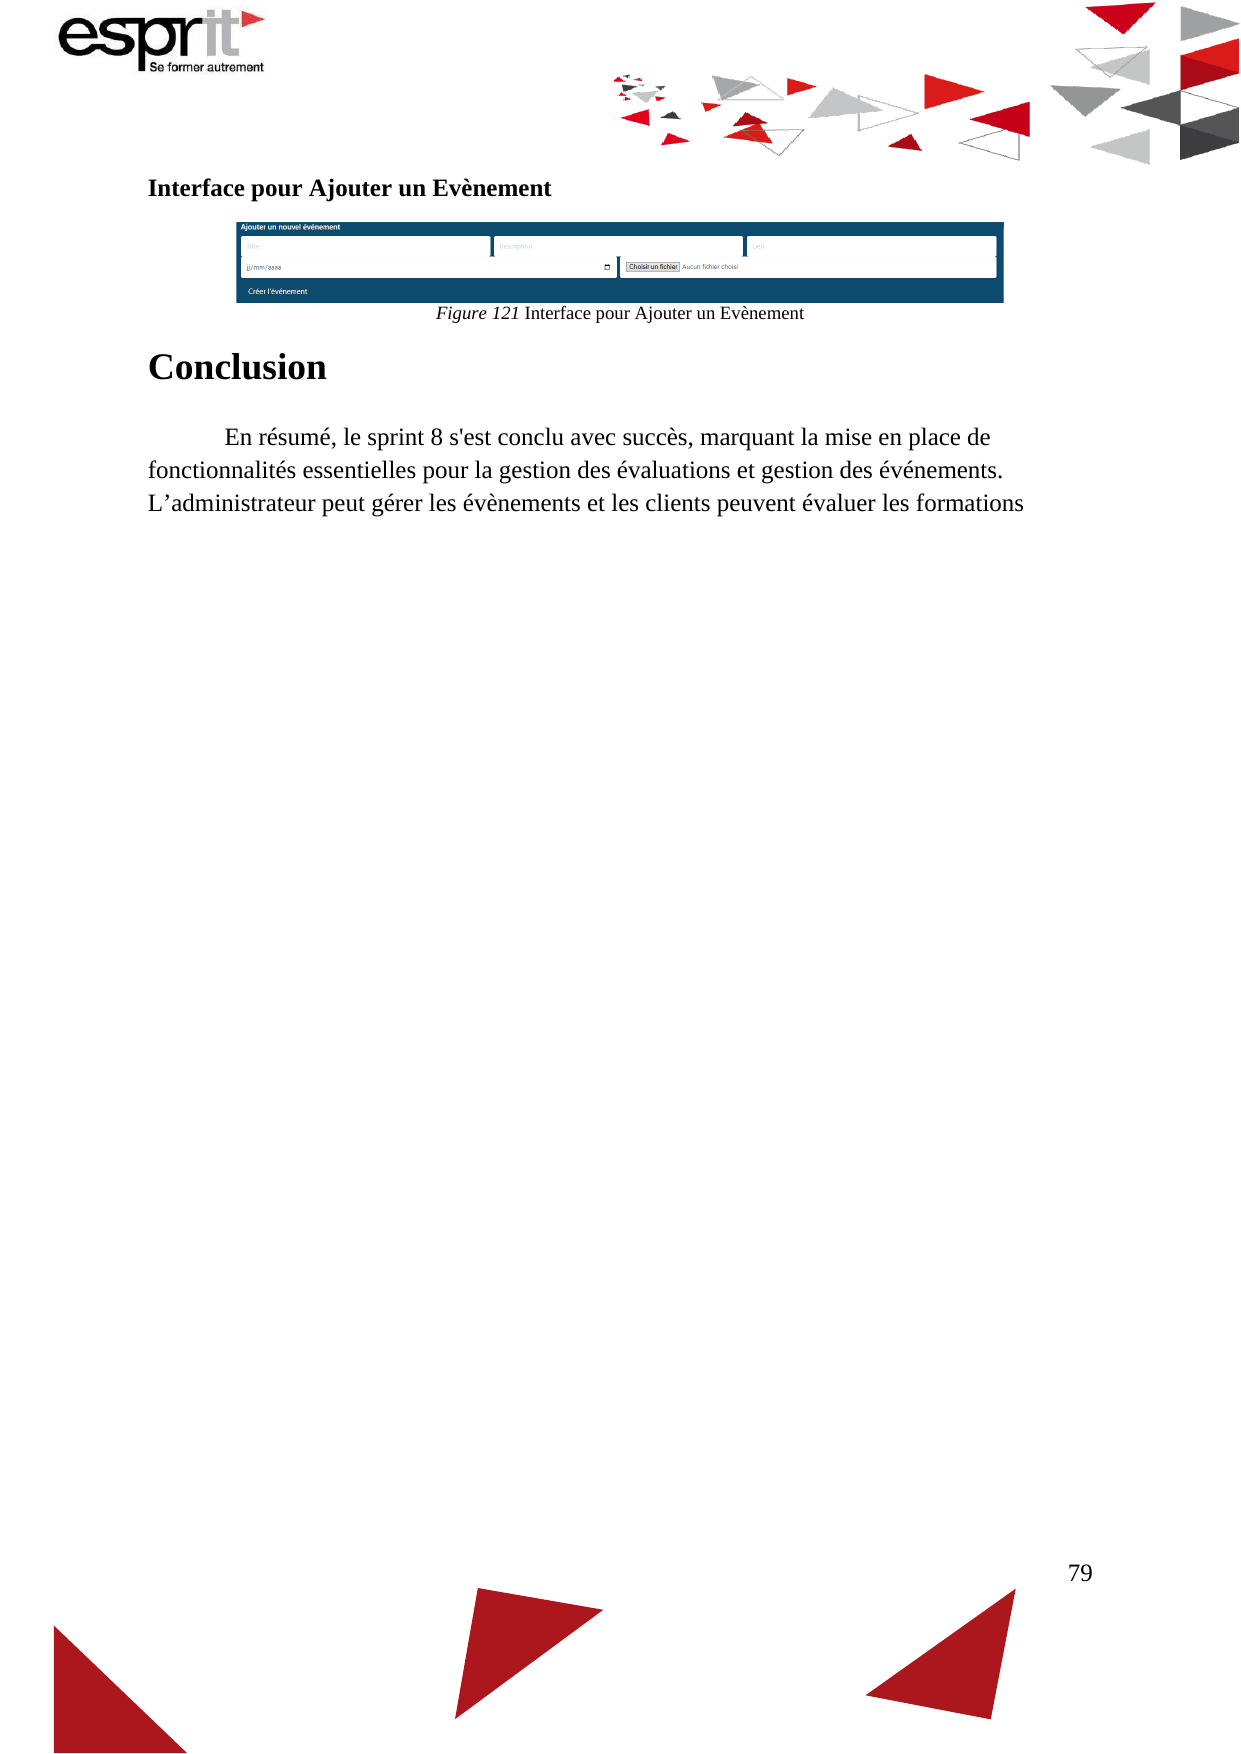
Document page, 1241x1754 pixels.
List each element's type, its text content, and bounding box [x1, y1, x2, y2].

text Figure 121 Interface pour Ajouter un Evènement [148, 302, 1093, 324]
text Interface pour Ajouter un Evènement [148, 173, 1093, 202]
picture [54, 7, 269, 75]
picture [236, 222, 1004, 303]
text En résumé, le sprint 8 s'est conclu avec succès, marquant la mise en place de fonctionnalités essentielles pour la gestion des évaluations et gestion des événements. L’administrateur peut gérer les évènements et les clients peuvent évaluer les formations [148, 422, 1093, 517]
subtitle Conclusion [148, 344, 1093, 388]
picture [613, 0, 1241, 167]
